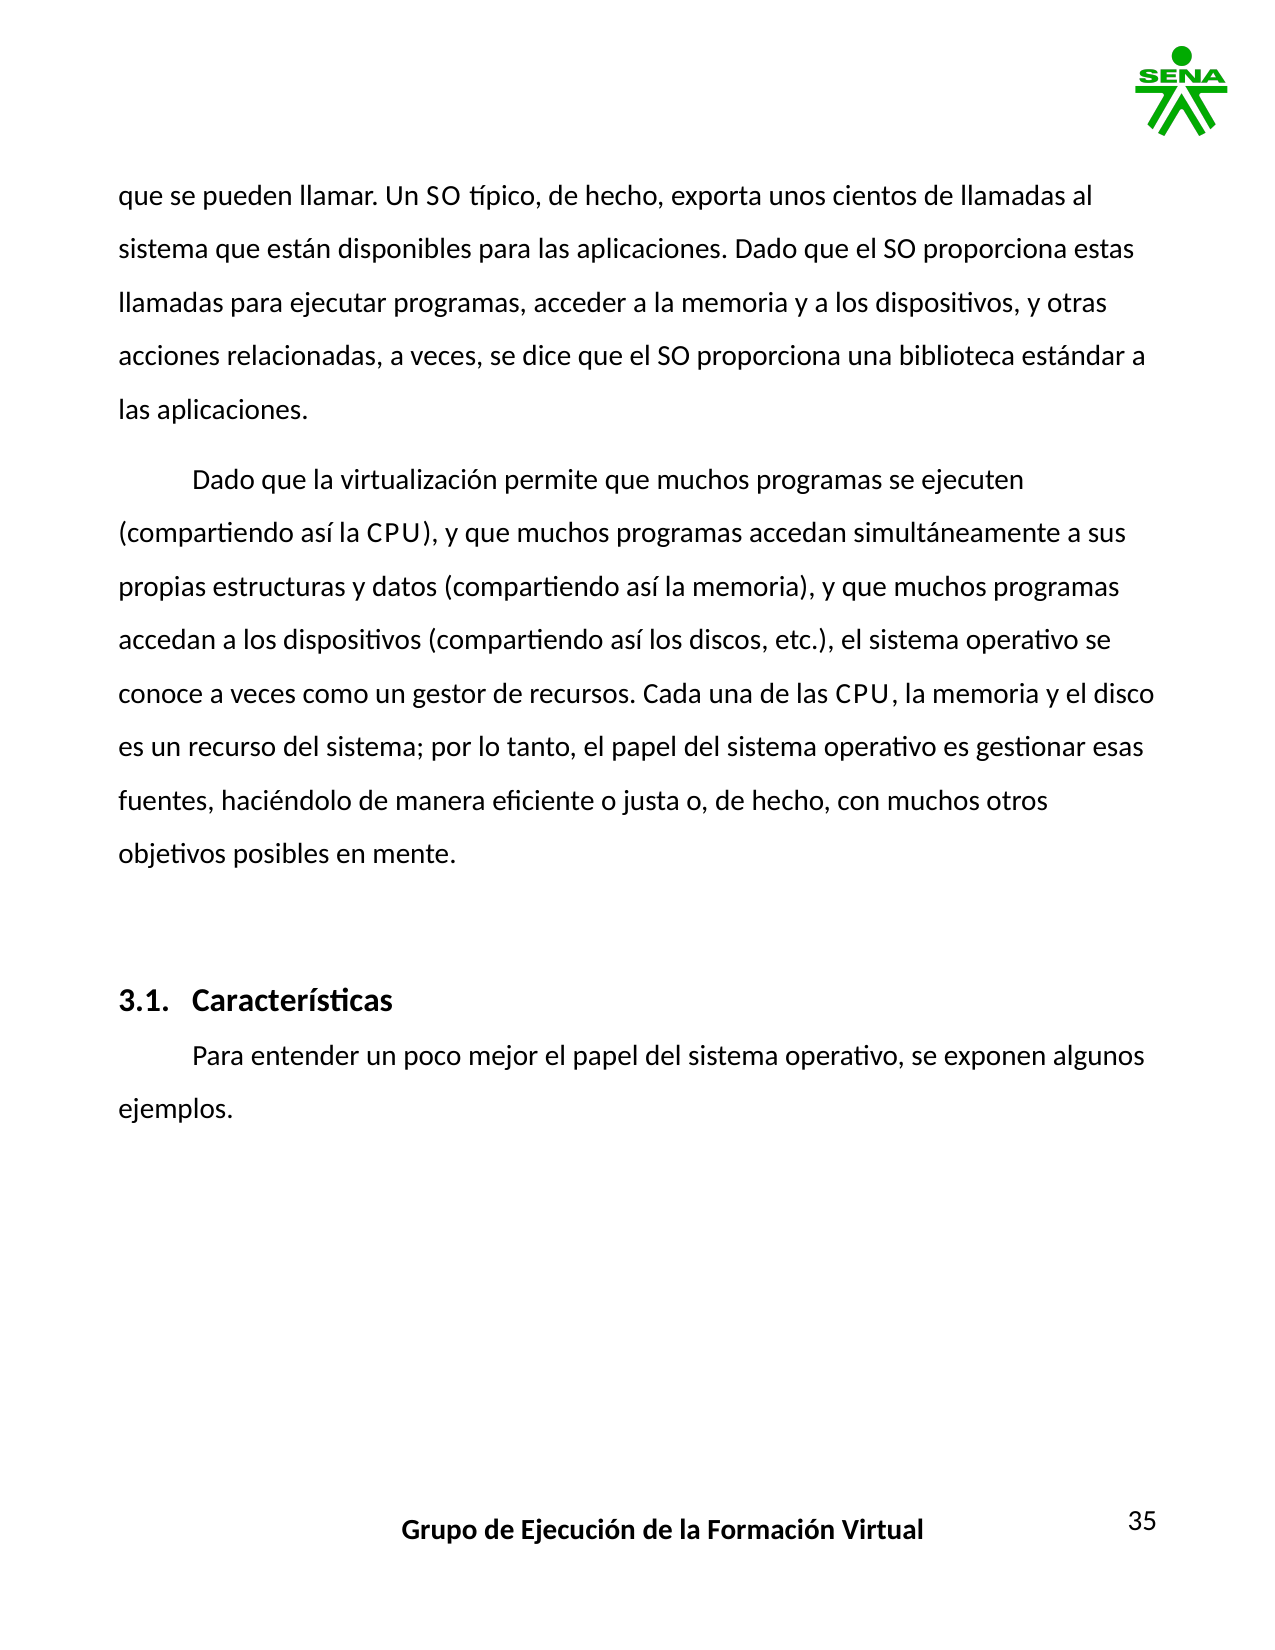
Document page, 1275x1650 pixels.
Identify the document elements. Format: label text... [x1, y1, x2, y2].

text Dado que la virtualización permite que muchos programas se ejecuten (compartiendo así la CPU), y que muchos programas accedan simultáneamente a sus propias estructuras y datos (compartiendo así la memoria), y que muchos programas accedan a los dispositivos (compartiendo así los discos, etc.), el sistema operativo se conoce a veces como un gestor de recursos. Cada una de las CPU, la memoria y el disco es un recurso del sistema; por lo tanto, el papel del sistema operativo es gestionar esas fuentes, haciéndolo de manera eficiente o justa o, de hecho, con muchos otros objetivos posibles en mente. [118, 461, 1157, 871]
picture [1135, 46, 1228, 136]
subtitle Características [118, 979, 1157, 1020]
text Para entender un poco mejor el papel del sistema operativo, se exponen algunos ejemplos. [118, 1037, 1157, 1126]
